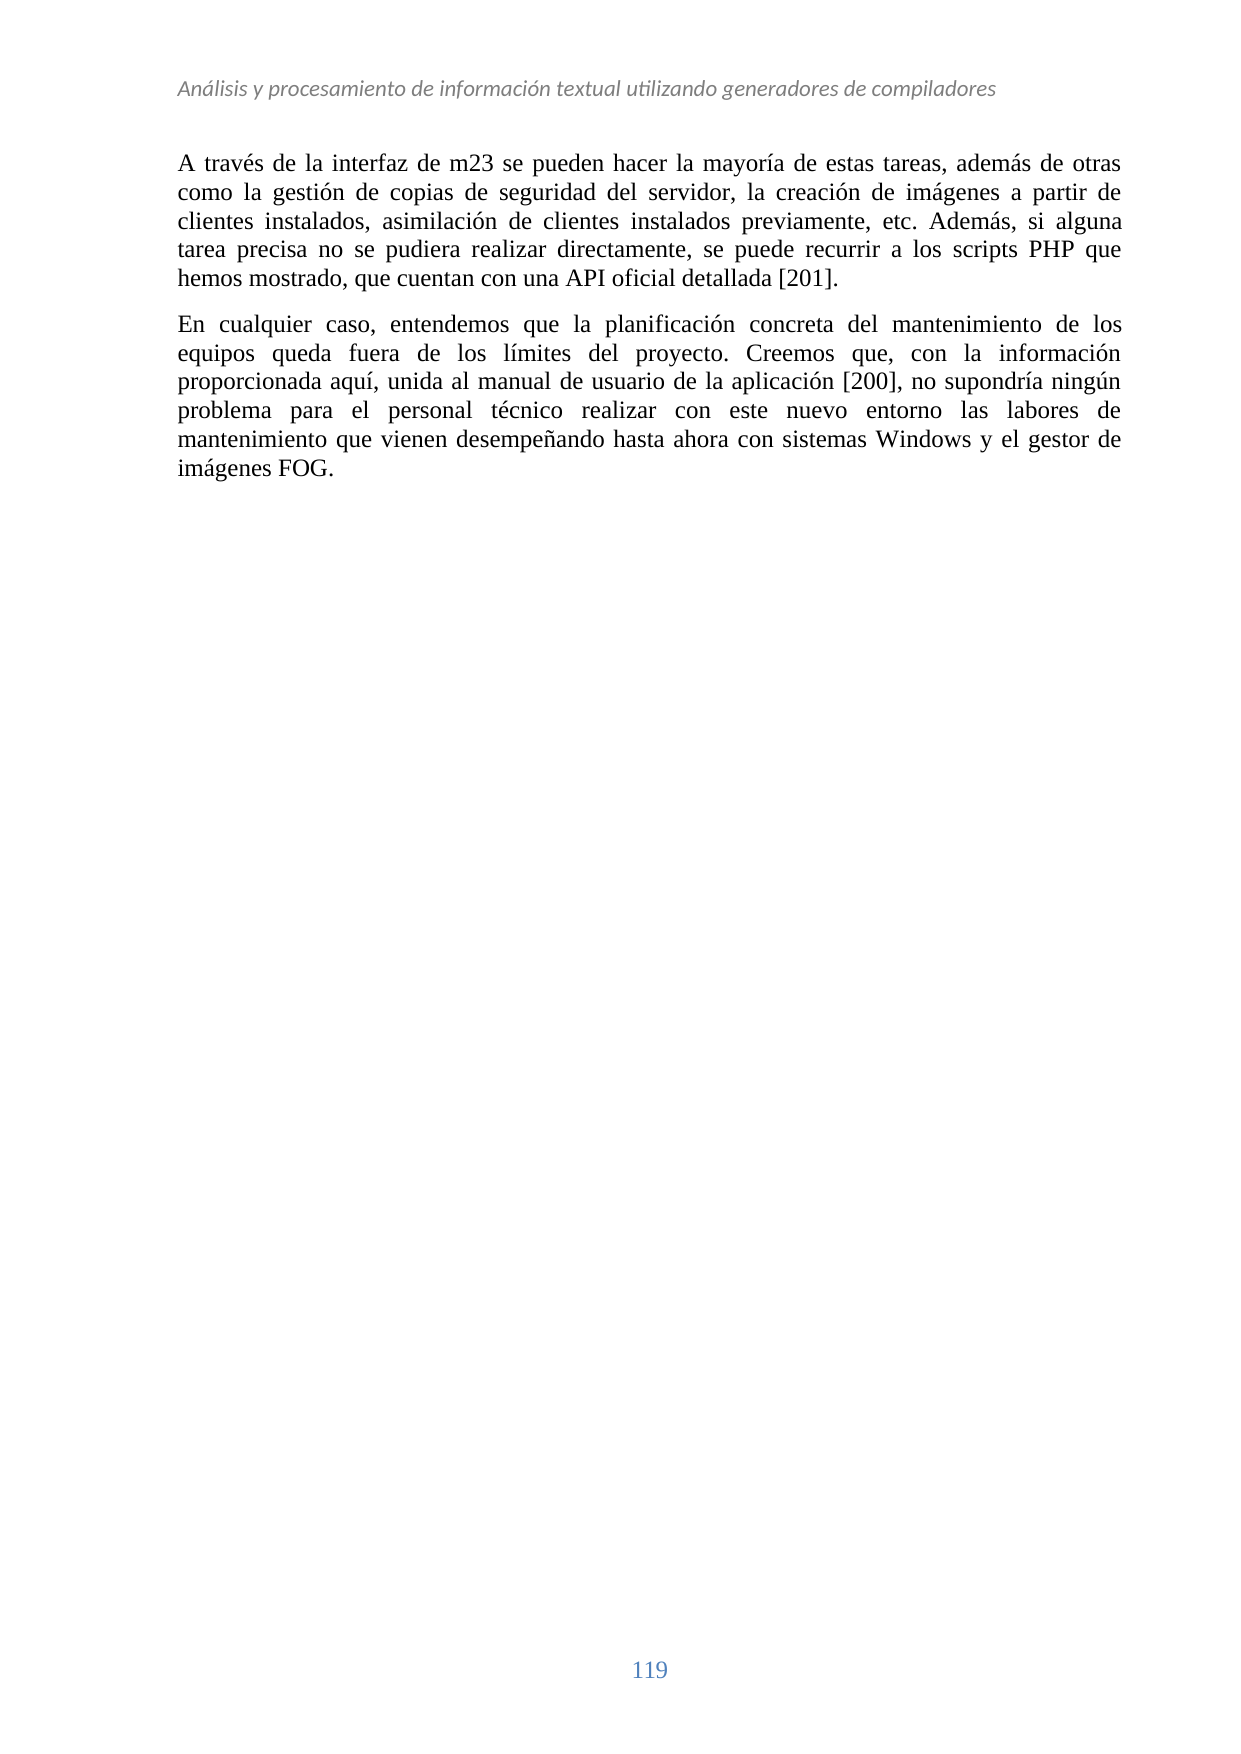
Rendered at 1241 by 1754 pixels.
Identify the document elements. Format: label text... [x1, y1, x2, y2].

text A través de la interfaz de m23 se pueden hacer la mayoría de estas tareas, además de otras como la gestión de copias de seguridad del servidor, la creación de imágenes a partir de clientes instalados, asimilación de clientes instalados previamente, etc. Además, si alguna tarea precisa no se pudiera realizar directamente, se puede recurrir a los scripts PHP que hemos mostrado, que cuentan con una API oficial detallada [201]. [177, 148, 1122, 292]
text 119 [151, 1655, 1149, 1684]
text En cualquier caso, entendemos que la planificación concreta del mantenimiento de los equipos queda fuera de los límites del proyecto. Creemos que, con la información proporcionada aquí, unida al manual de usuario de la aplicación [200], no supondría ningún problema para el personal técnico realizar con este nuevo entorno las labores de mantenimiento que vienen desempeñando hasta ahora con sistemas Windows y el gestor de imágenes FOG. [177, 309, 1122, 481]
